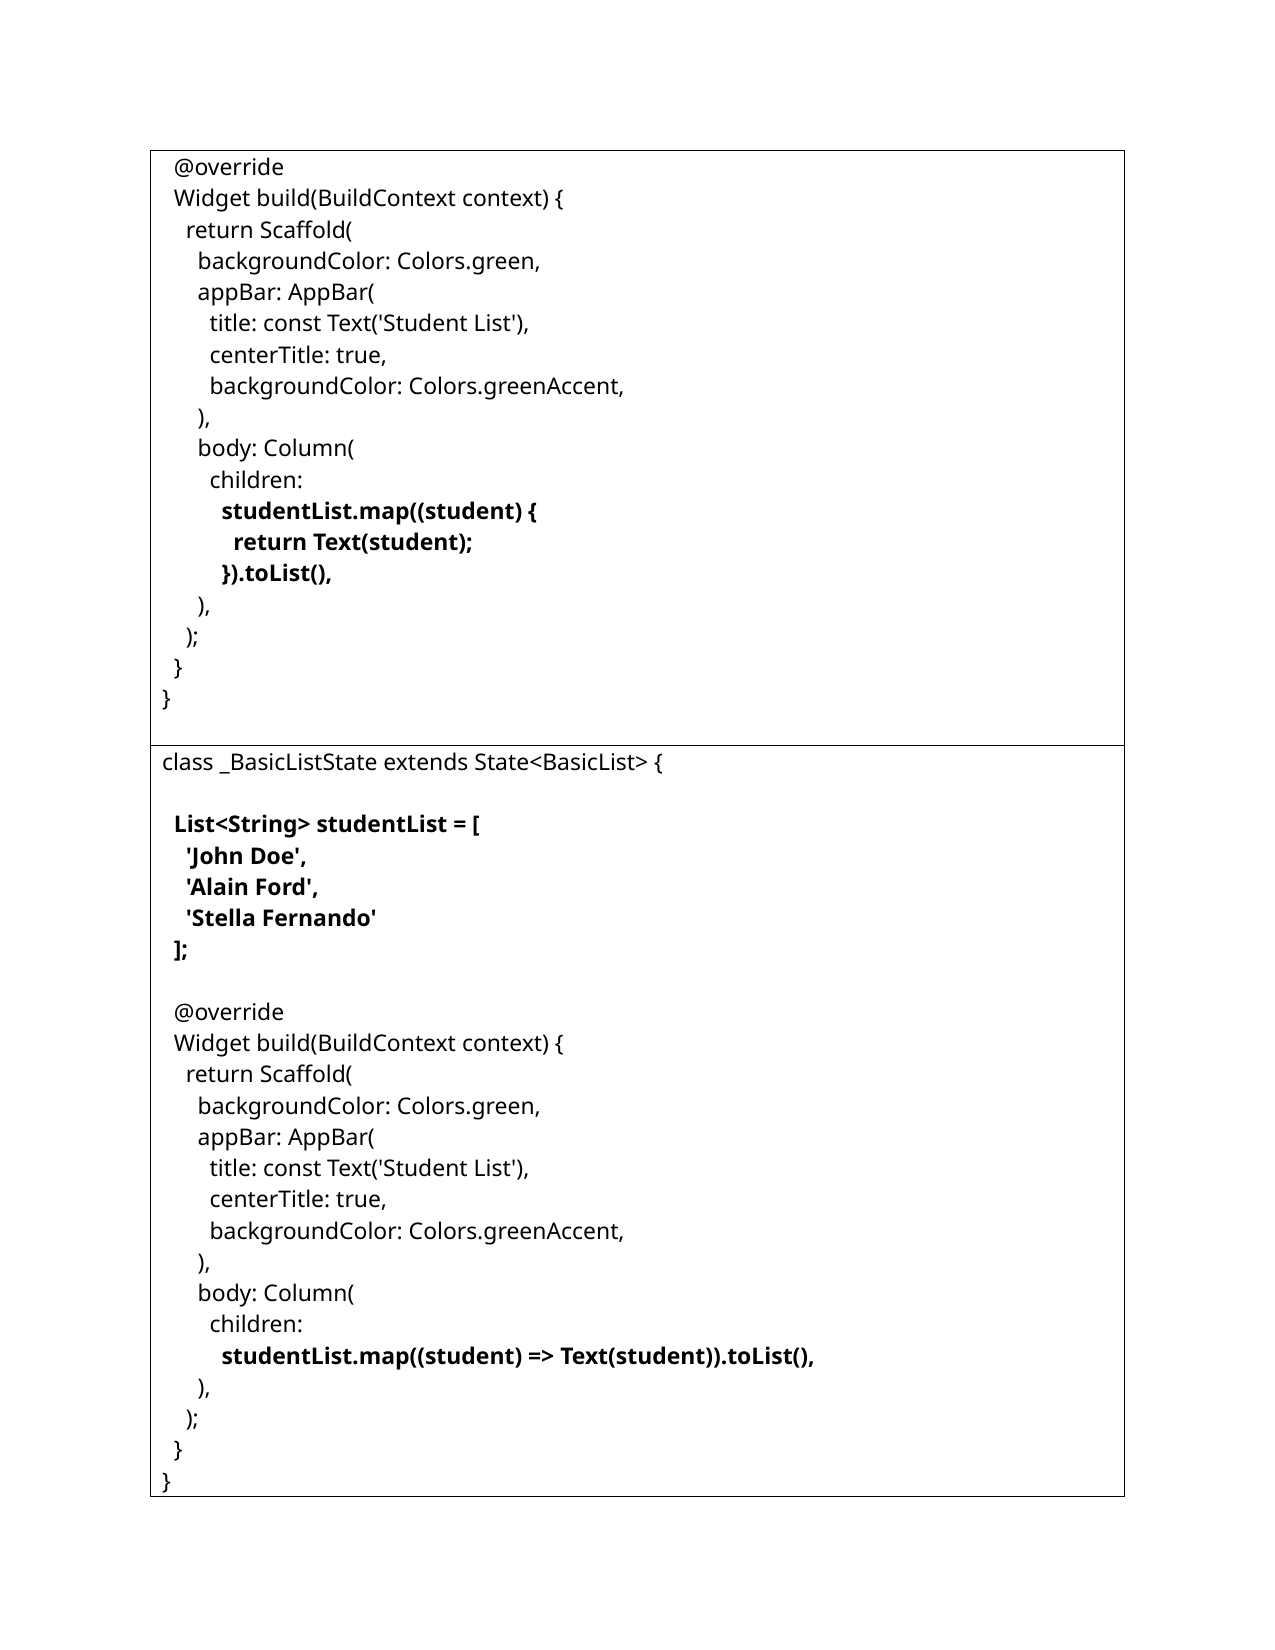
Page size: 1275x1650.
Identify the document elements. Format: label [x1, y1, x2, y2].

table_cell [151, 746, 1124, 1496]
table_cell [151, 151, 1124, 745]
